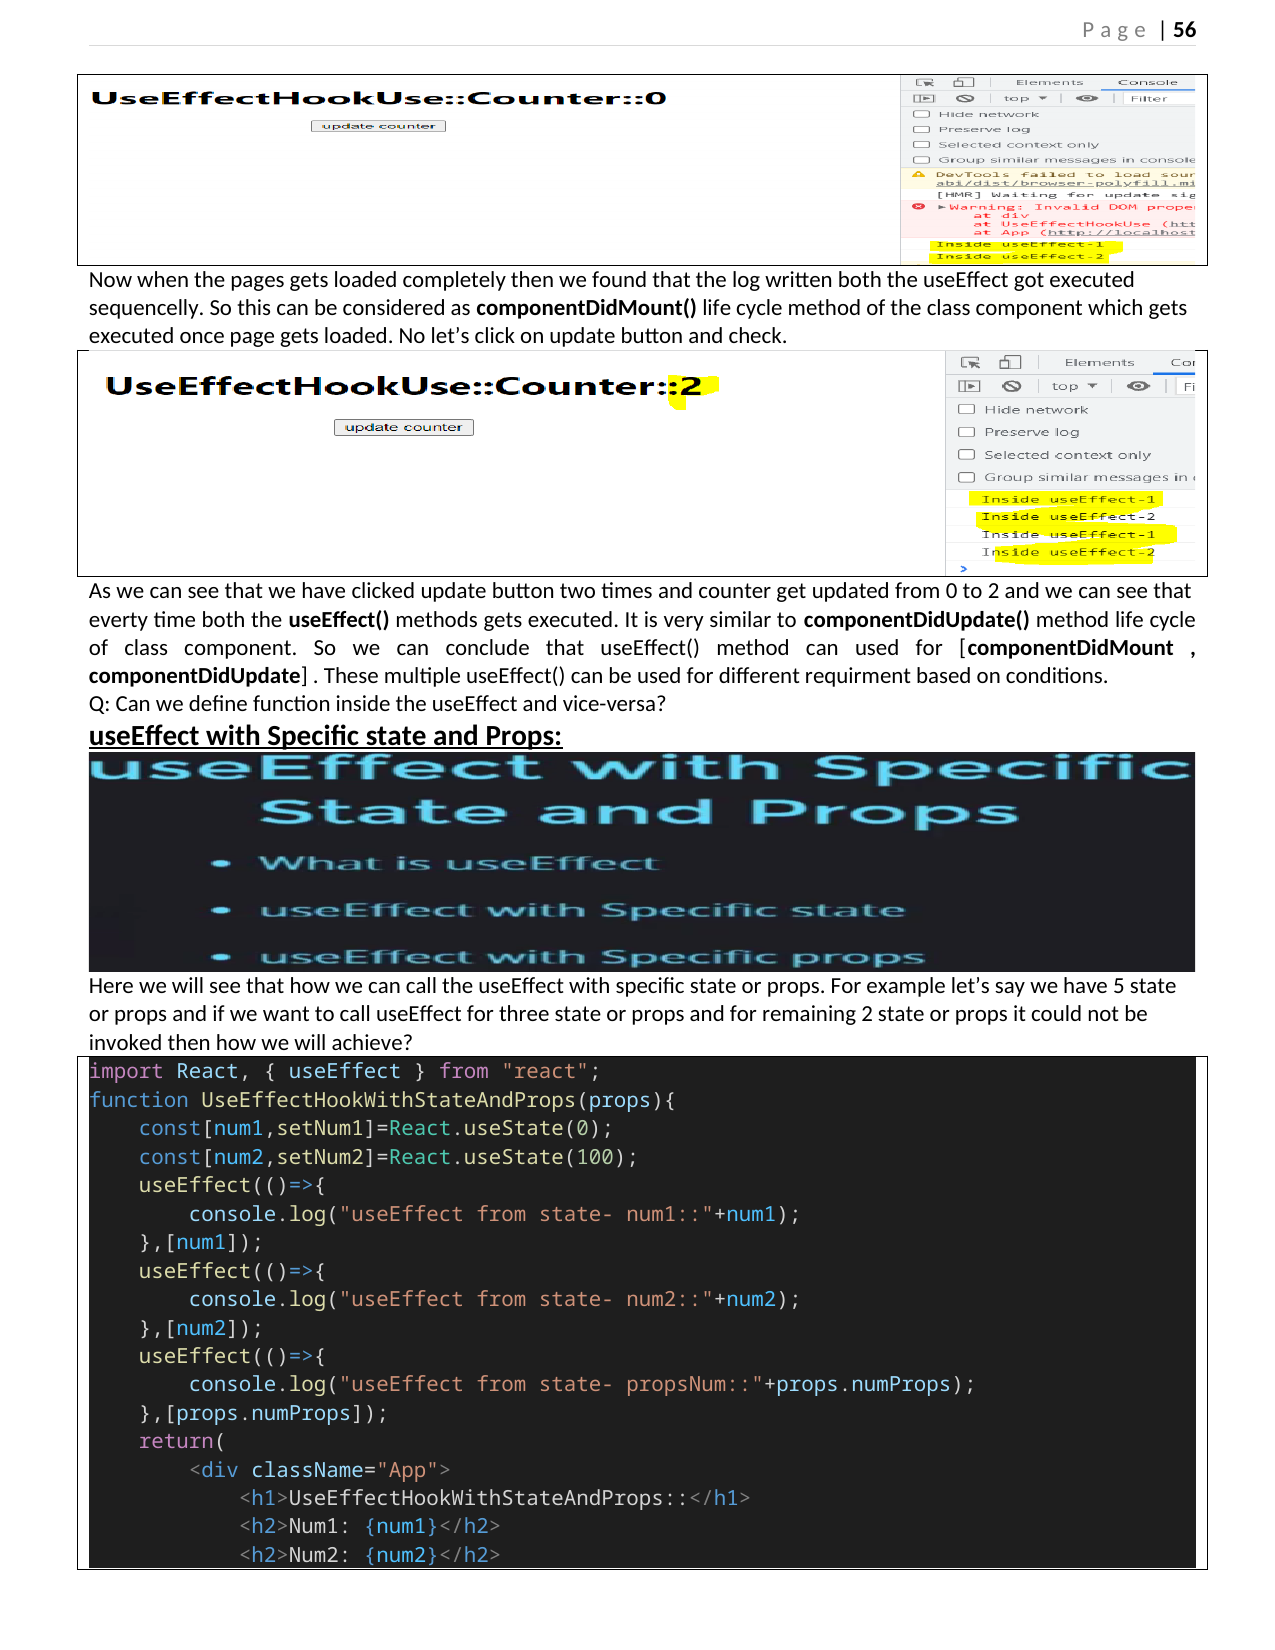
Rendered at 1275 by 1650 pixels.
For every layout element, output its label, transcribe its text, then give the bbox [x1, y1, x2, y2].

text Now when the pages gets loaded completely then we found that the log written both the useEffect got executed sequencelly. So this can be considered as componentDidMount() life cycle method of the class component which gets executed once page gets loaded. No let’s click on update button and check. [89, 266, 1196, 349]
text As we can see that we have clicked update button two times and counter get updated from 0 to 2 and we can see that everty time both the useEffect() methods gets executed. It is very similar to componentDidUpdate() method life cycle of class component. So we can conclude that useEffect() method can used for [componentDidMount , componentDidUpdate] . These multiple useEffect() can be used for different requirment based on conditions. [89, 577, 1196, 689]
picture [88, 75, 1196, 265]
text useEffect with Specific state and Props: [89, 717, 1196, 752]
text Here we will see that how we can call the useEffect with specific state or props. For example let’s say we have 5 state or props and if we want to call useEffect for three state or props and for remaining 2 state or props it could not be invoked then how we will achieve? [89, 972, 1196, 1056]
picture [88, 350, 1196, 576]
table_header [78, 75, 88, 264]
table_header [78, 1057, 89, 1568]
table_header [78, 351, 88, 576]
table_header [1196, 351, 1207, 576]
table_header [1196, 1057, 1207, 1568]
table_header [1196, 75, 1207, 264]
picture [88, 752, 1196, 972]
text Q: Can we define function inside the useEffect and vice-versa? [89, 689, 1196, 717]
